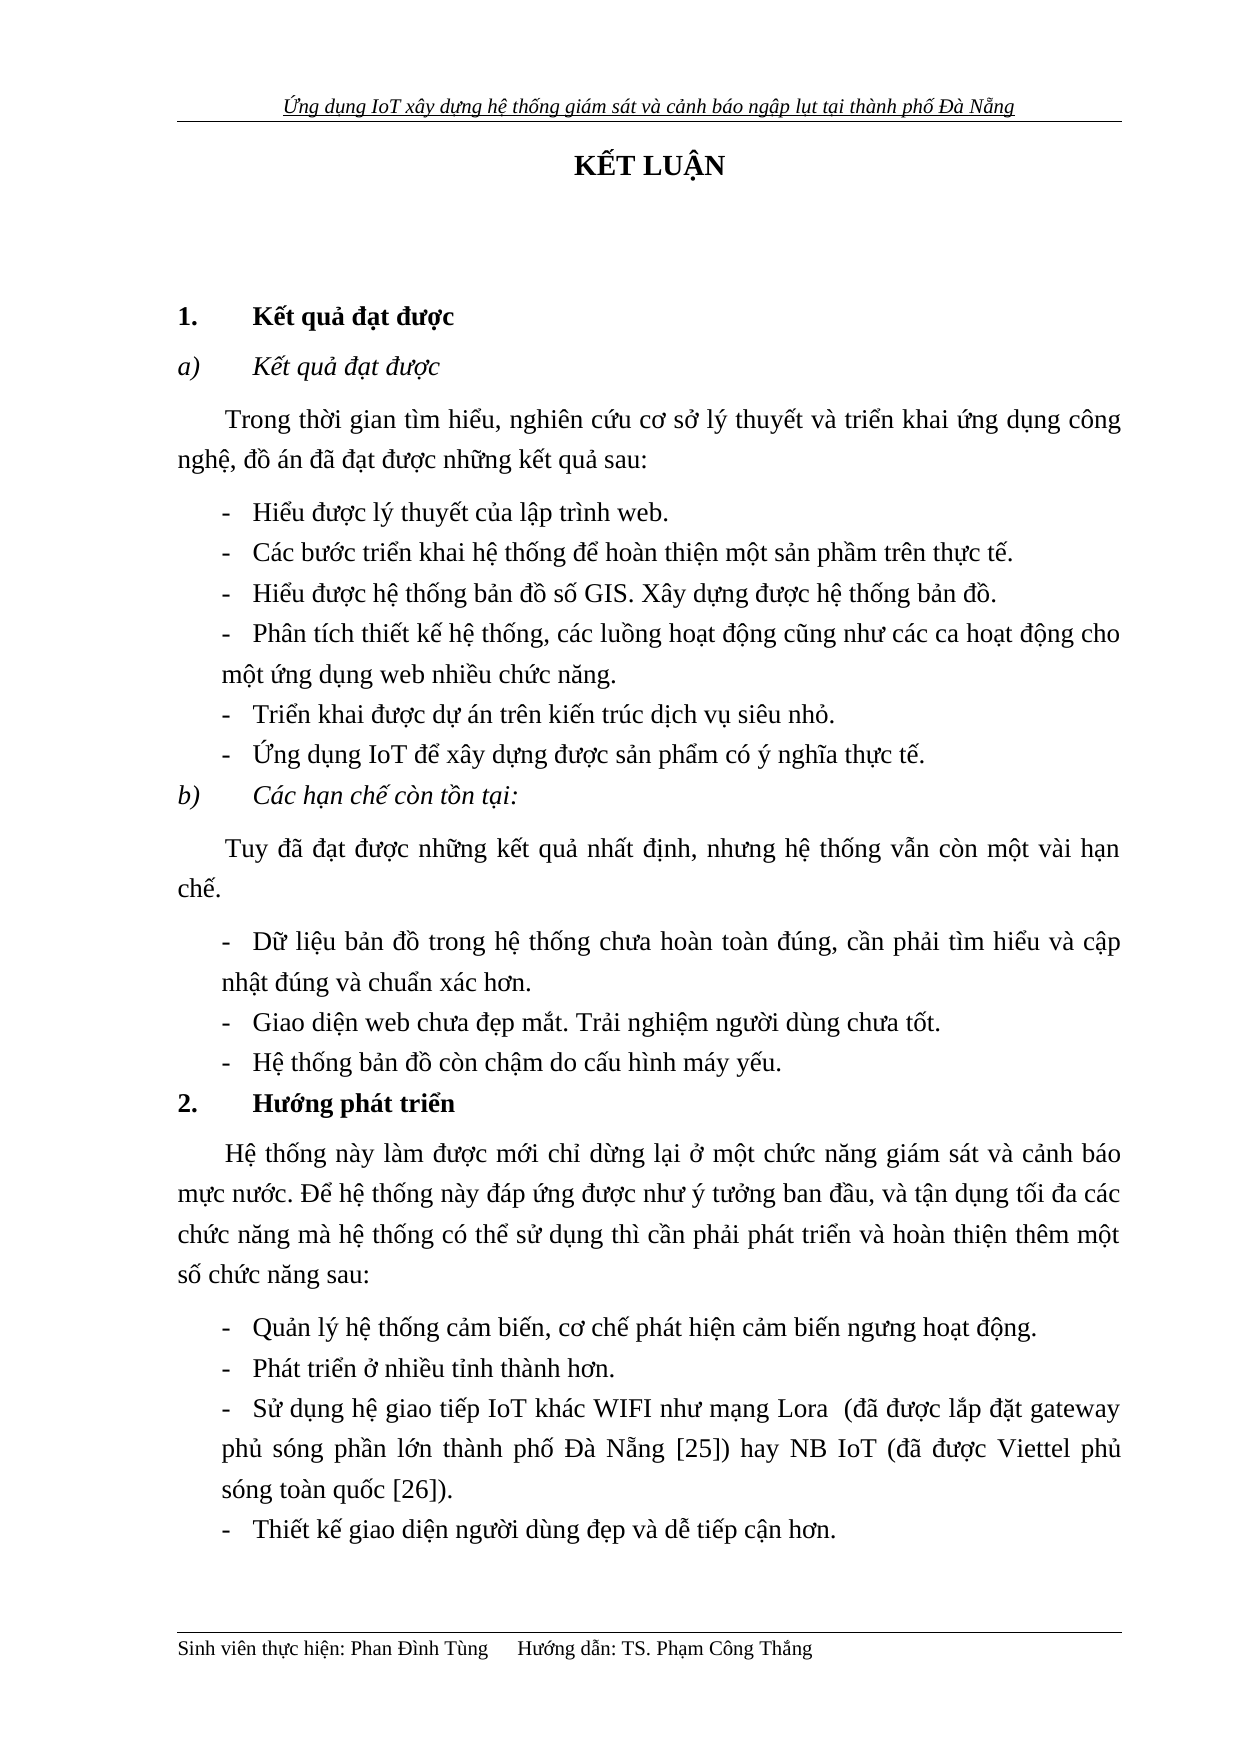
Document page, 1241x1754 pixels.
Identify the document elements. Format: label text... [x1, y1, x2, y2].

list Triển khai được dự án trên kiến trúc dịch vụ siêu nhỏ. [221, 698, 1122, 729]
list Các hạn chế còn tồn tại: [177, 779, 1122, 810]
list Ứng dụng IoT để xây dựng được sản phẩm có ý nghĩa thực tế. [221, 738, 1122, 770]
text Hệ thống này làm được mới chỉ dừng lại ở một chức năng giám sát và cảnh báo mực nước. Để hệ thống này đáp ứng được như ý tưởng ban đầu, và tận dụng tối đa các chức năng mà hệ thống có thể sử dụng thì cần phải phát triển và hoàn thiện thêm một số chức năng sau: [177, 1137, 1122, 1289]
subtitle 2. Hướng phát triển [177, 1087, 1122, 1118]
text Trong thời gian tìm hiểu, nghiên cứu cơ sở lý thuyết và triển khai ứng dụng công nghệ, đồ án đã đạt được những kết quả sau: [177, 403, 1122, 474]
list Sử dụng hệ giao tiếp IoT khác WIFI như mạng Lora (đã được lắp đặt gateway phủ sóng phần lớn thành phố Đà Nẵng) hay NB IoT (đã được Viettel phủ sóng toàn quốc ). [221, 1392, 1122, 1504]
list Phân tích thiết kế hệ thống, các luồng hoạt động cũng như các ca hoạt động cho một ứng dụng web nhiều chức năng. [221, 617, 1122, 689]
list Kết quả đạt được [177, 350, 1122, 381]
list Hệ thống bản đồ còn chậm do cấu hình máy yếu. [221, 1046, 1122, 1078]
list Giao diện web chưa đẹp mắt. Trải nghiệm người dùng chưa tốt. [221, 1006, 1122, 1037]
subtitle KẾT LUẬN [177, 148, 1122, 181]
list Thiết kế giao diện người dùng đẹp và dễ tiếp cận hơn. [221, 1513, 1122, 1544]
subtitle 1. Kết quả đạt được [177, 299, 1122, 331]
text Tuy đã đạt được những kết quả nhất định, nhưng hệ thống vẫn còn một vài hạn chế. [177, 832, 1122, 903]
list Các bước triển khai hệ thống để hoàn thiện một sản phầm trên thực tế. [221, 536, 1122, 568]
list Hiểu được hệ thống bản đồ số GIS. Xây dựng được hệ thống bản đồ. [221, 577, 1122, 608]
list Dữ liệu bản đồ trong hệ thống chưa hoàn toàn đúng, cần phải tìm hiểu và cập nhật đúng và chuẩn xác hơn. [221, 925, 1122, 997]
list Quản lý hệ thống cảm biến, cơ chế phát hiện cảm biến ngưng hoạt động. [221, 1311, 1122, 1342]
list Hiểu được lý thuyết của lập trình web. [221, 496, 1122, 527]
list Phát triển ở nhiều tỉnh thành hơn. [221, 1352, 1122, 1383]
